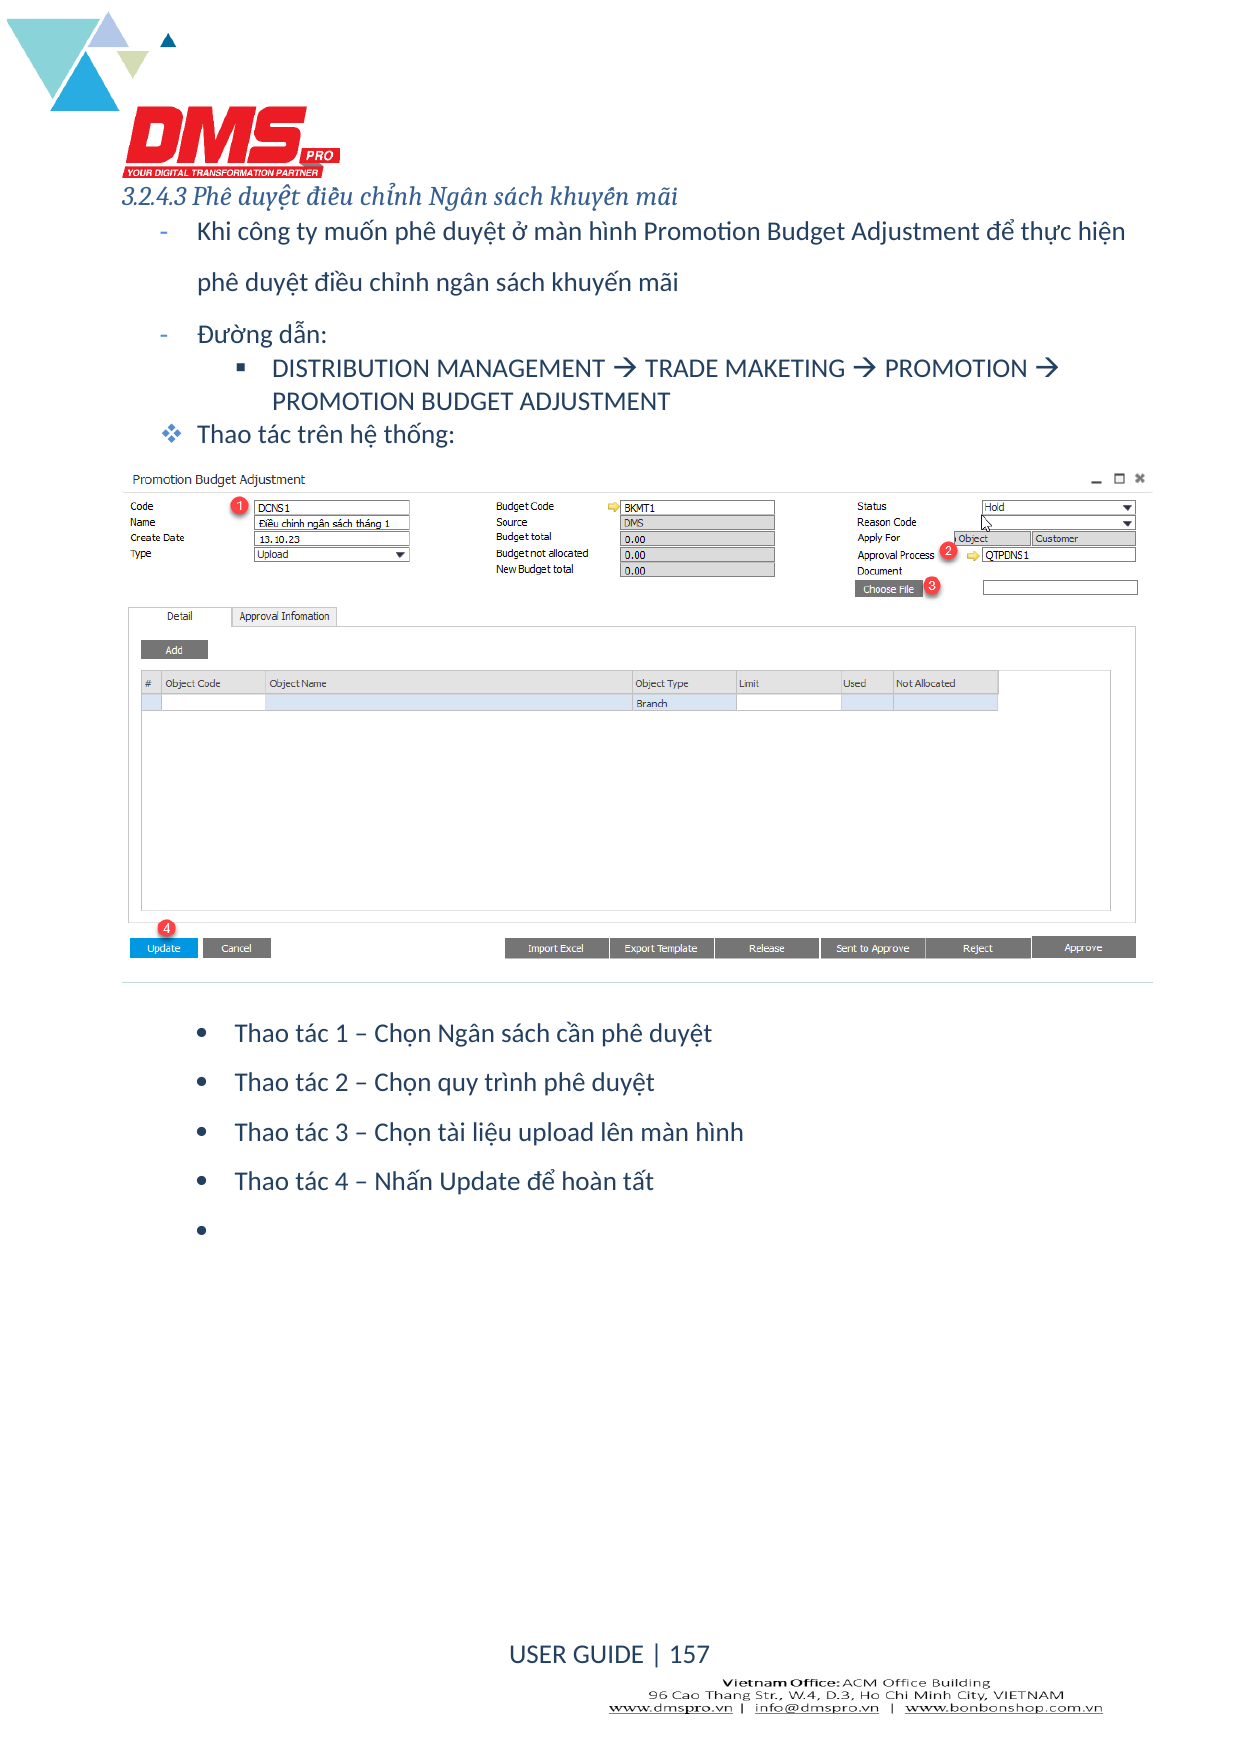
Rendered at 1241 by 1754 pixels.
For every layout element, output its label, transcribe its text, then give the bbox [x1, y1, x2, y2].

list Khi công ty muốn phê duyệt ở màn hình Promotion Budget Adjustment để thực hiện phê duyệt điều chỉnh ngân sách khuyến mãi [159, 212, 1153, 298]
list DISTRIBUTION MANAGEMENT TRADE MAKETING PROMOTION PROMOTION BUDGET ADJUSTMENT [234, 351, 1153, 417]
subtitle 3.2.4.3 Phê duyệt điều chỉnh Ngân sách khuyến mãi [122, 181, 1153, 212]
list Thao tác 1 – Chọn Ngân sách cần phê duyệt [197, 1016, 1153, 1049]
list Thao tác trên hệ thống: [159, 417, 1153, 450]
list Thao tác 4 – Nhấn Update để hoàn tất [197, 1164, 1153, 1197]
picture [5, 11, 340, 177]
list Thao tác 3 – Chọn tài liệu upload lên màn hình [197, 1115, 1153, 1148]
picture [121, 466, 1154, 983]
list Đường dẫn: [159, 314, 1153, 351]
list Thao tác 2 – Chọn quy trình phê duyệt [197, 1065, 1153, 1098]
